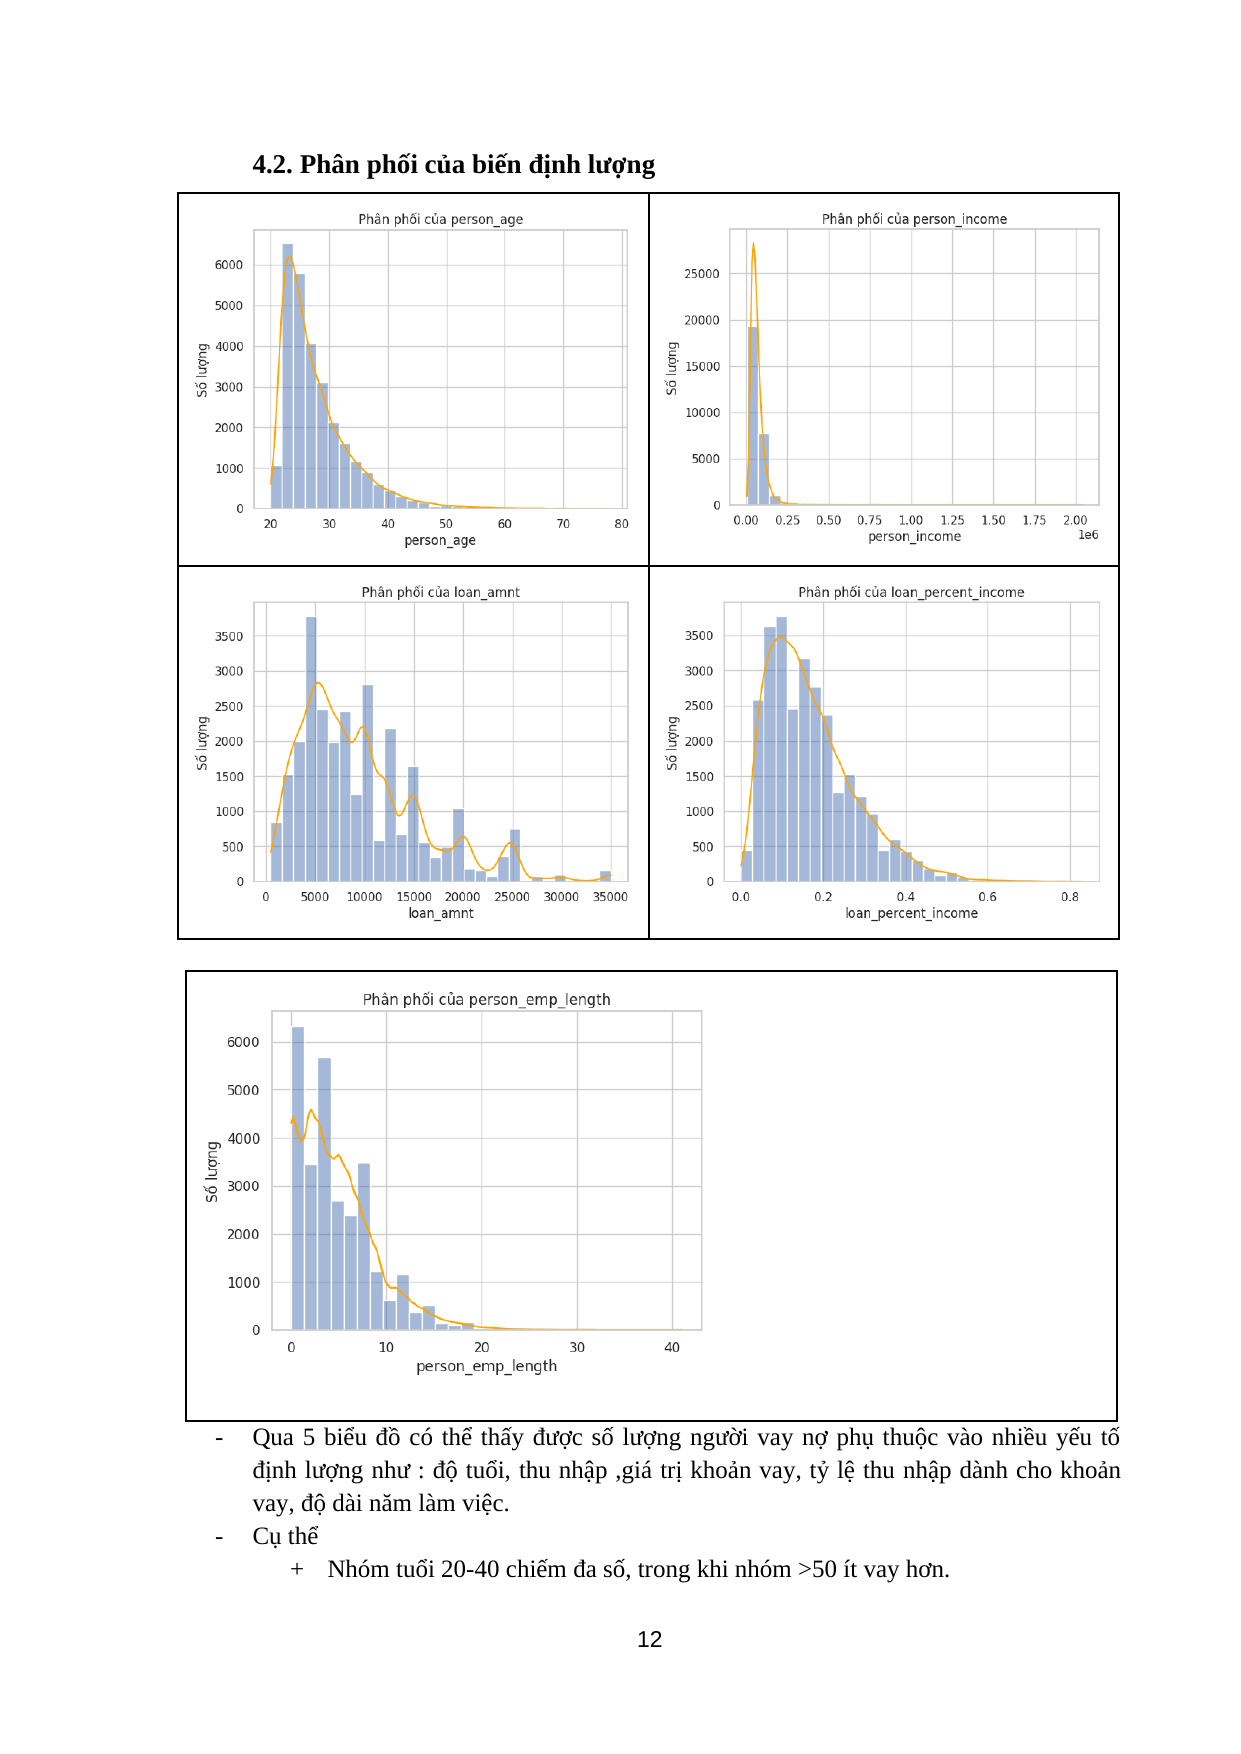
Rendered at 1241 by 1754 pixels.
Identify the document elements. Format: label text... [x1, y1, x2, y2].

picture [188, 204, 636, 555]
subtitle 4.2. Phân phối của biến định lượng [177, 148, 1122, 179]
list Qua 5 biểu đồ có thể thấy được số lượng người vay nợ phụ thuộc vào nhiều yếu tố định lượng như : độ tuổi, thu nhập ,giá trị khoản vay, tỷ lệ thu nhập dành cho khoản vay, độ dài năm làm việc. [215, 1422, 1122, 1517]
table_header [179, 194, 648, 565]
picture [658, 204, 1106, 551]
picture [188, 577, 636, 928]
table_cell [650, 567, 1118, 938]
table_cell [179, 567, 648, 938]
picture [658, 577, 1106, 928]
list Cụ thể [215, 1521, 1122, 1549]
table_header [187, 972, 1116, 1420]
table_header [650, 194, 1118, 565]
picture [196, 982, 708, 1383]
list Nhóm tuổi 20-40 chiếm đa số, trong khi nhóm >50 ít vay hơn. [290, 1554, 1122, 1583]
